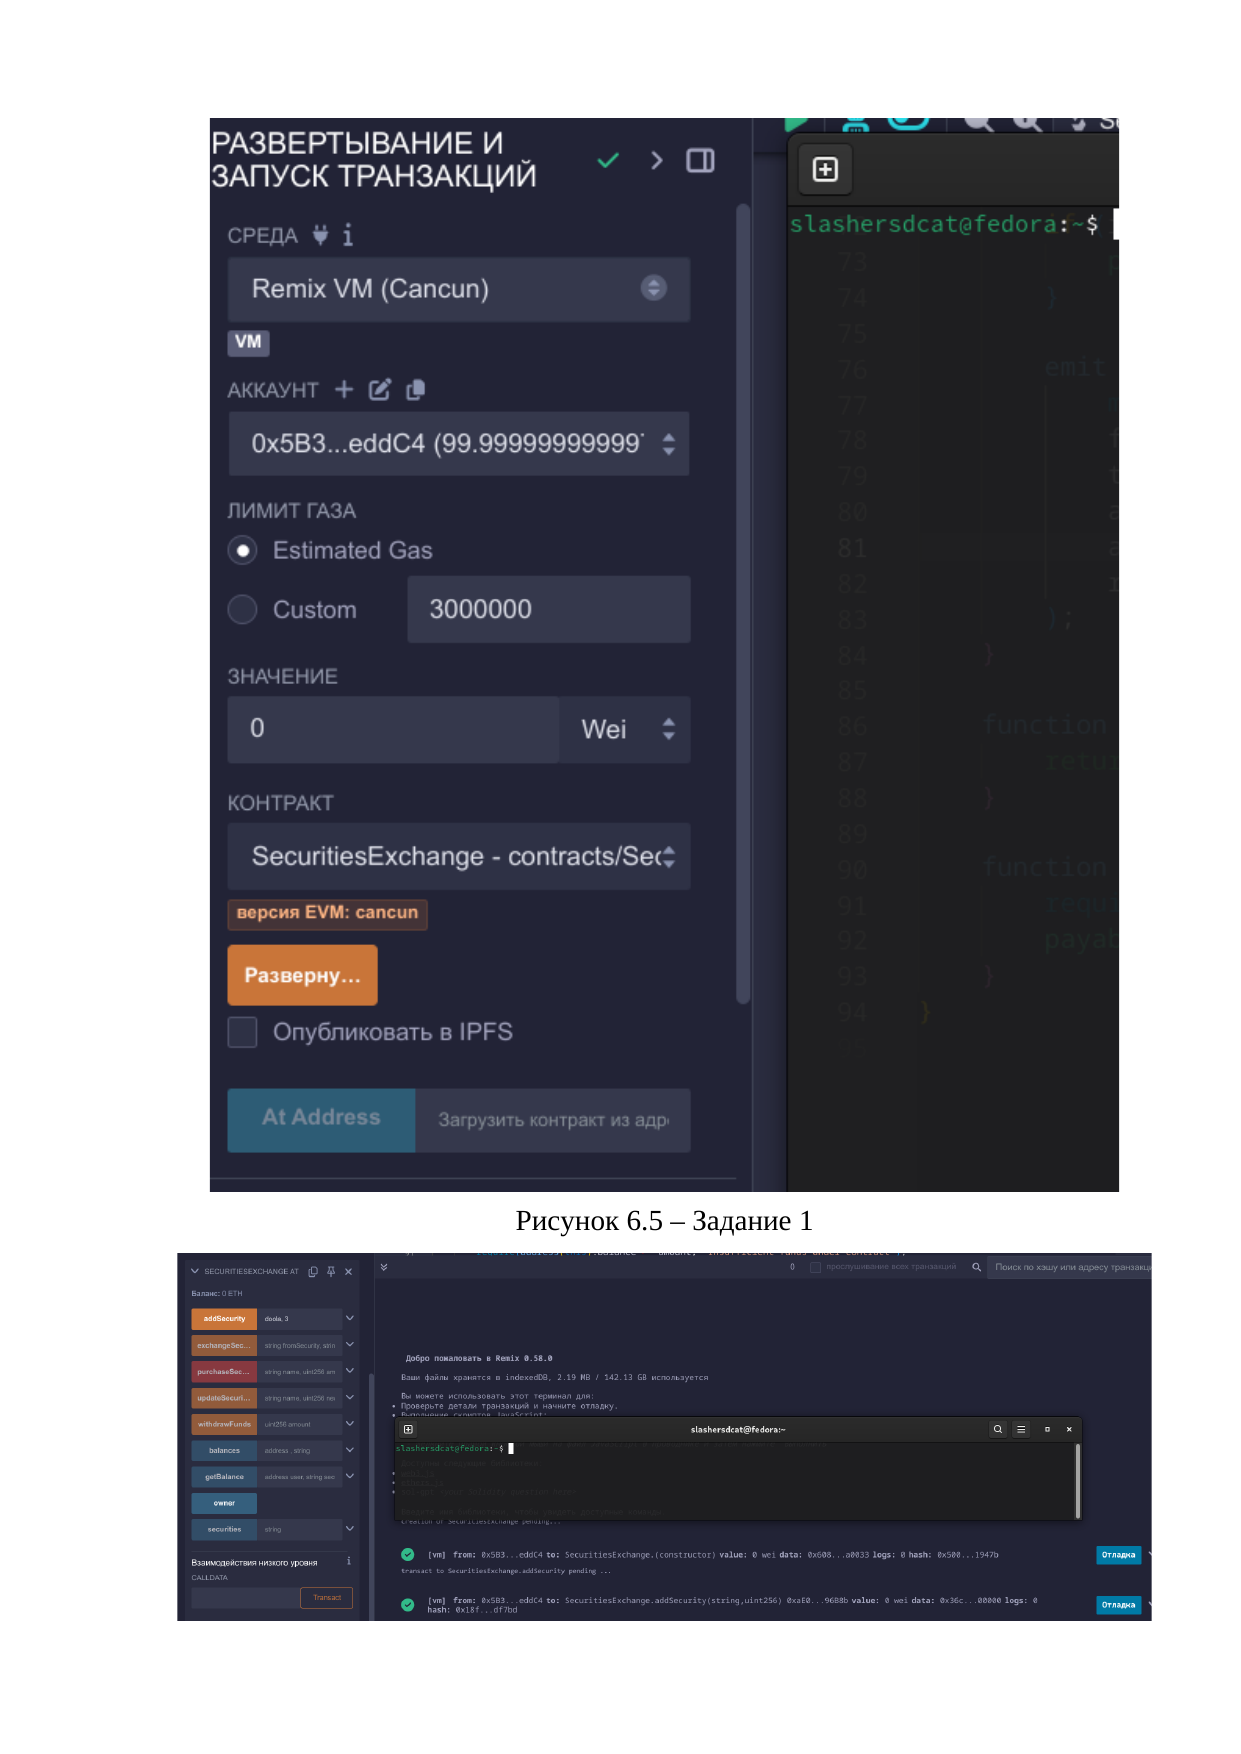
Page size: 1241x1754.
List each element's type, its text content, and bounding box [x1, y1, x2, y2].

text Рисунок 6.5 – Задание 1 [177, 1203, 1152, 1237]
picture [209, 118, 1120, 1192]
picture [177, 1253, 1152, 1621]
